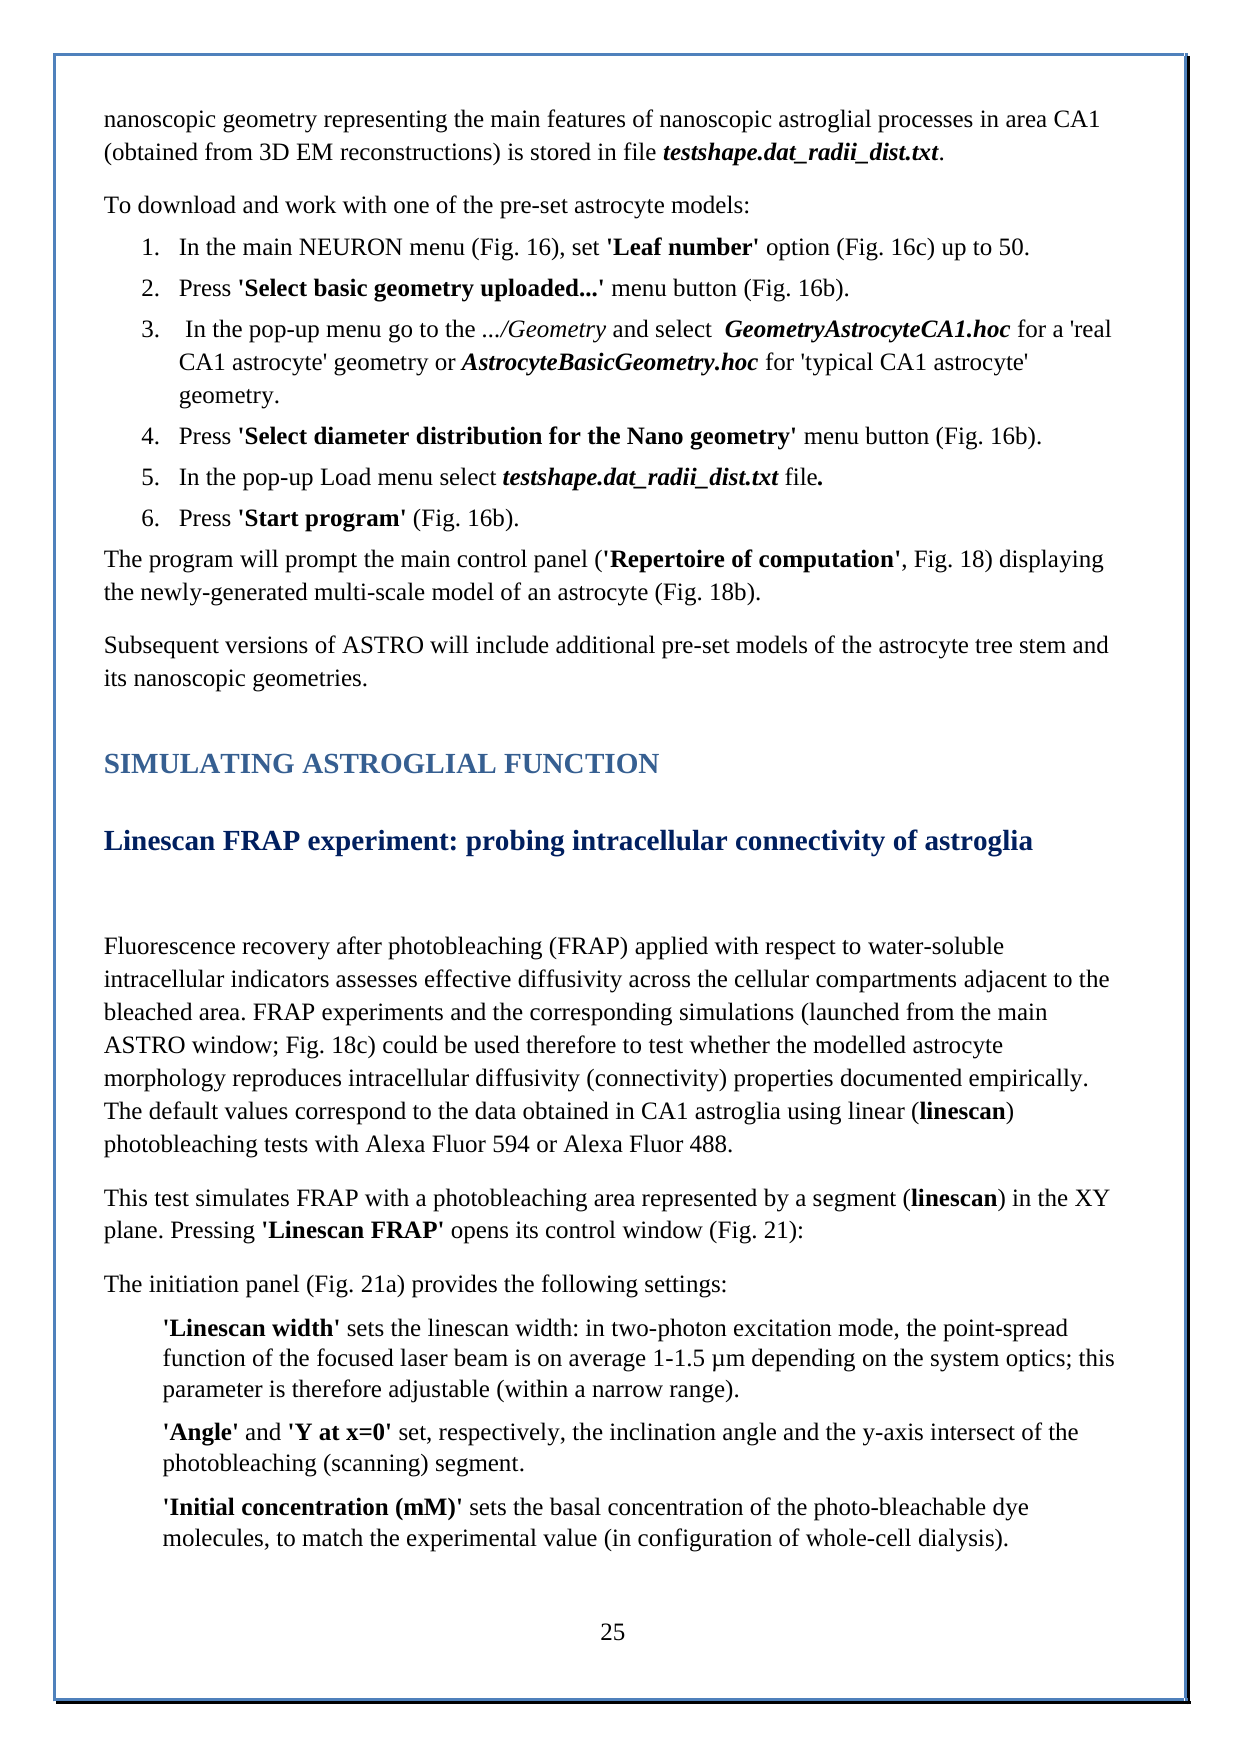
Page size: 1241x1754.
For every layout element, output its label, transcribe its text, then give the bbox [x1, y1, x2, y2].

text Fluorescence recovery after photobleaching (FRAP) applied with respect to water-soluble intracellular indicators assesses effective diffusivity across the cellular compartments adjacent to the bleached area. FRAP experiments and the corresponding simulations (launched from the main ASTRO window; Fig. 18c) could be used therefore to test whether the modelled astrocyte morphology reproduces intracellular diffusivity (connectivity) properties documented empirically. The default values correspond to the data obtained in CA1 astroglia using linear (linescan) photobleaching tests with Alexa Fluor 594 or Alexa Fluor 488. [103, 931, 1114, 1158]
text nanoscopic geometry representing the main features of nanoscopic astroglial processes in area CA1 (obtained from 3D EM reconstructions) is stored in file testshape.dat_radii_dist.txt. [103, 104, 1105, 165]
text 'Linescan width' sets the linescan width: in two-photon excitation mode, the point-spread function of the focused laser beam is on average 1-1.5 µm depending on the system optics; this parameter is therefore adjustable (within a narrow range). [162, 1313, 1120, 1403]
text 3. In the pop-up menu go to the .../Geometry and select GeometryAstrocyteCA1.hoc for a 'real CA1 astrocyte' geometry or AstrocyteBasicGeometry.hoc for 'typical CA1 astrocyte' geometry. [141, 314, 1116, 408]
text To download and work with one of the pre-set astrocyte models: [103, 190, 1154, 219]
text 25 [600, 1617, 1154, 1645]
text The program will prompt the main control panel ('Repertoire of computation', Fig. 18) displaying the newly-generated multi-scale model of an astrocyte (Fig. 18b). [103, 544, 1108, 606]
text 4. Press 'Select diameter distribution for the Nano geometry' menu button (Fig. 16b). 5. In the pop-up Load menu select testshape.dat_radii_dist.txt file. [141, 421, 1046, 491]
text 1. In the main NEURON menu (Fig. 16), set 'Leaf number' option (Fig. 16c) up to 50. 2. Press 'Select basic geometry uploaded...' menu button (Fig. 16b). [141, 232, 1034, 301]
text Subsequent versions of ASTRO will include additional pre-set models of the astrocyte tree stem and its nanoscopic geometries. [103, 631, 1114, 692]
text 6. Press 'Start program' (Fig. 16b). [141, 503, 1154, 532]
text 'Initial concentration (mM)' sets the basal concentration of the photo-bleachable dye molecules, to match the experimental value (in configuration of whole-cell dialysis). [162, 1492, 1033, 1552]
text Linescan FRAP experiment: probing intracellular connectivity of astroglia [103, 823, 1154, 856]
text This test simulates FRAP with a photobleaching area represented by a segment (linescan) in the XY plane. Pressing 'Linescan FRAP' opens its control window (Fig. 21): [103, 1183, 1114, 1244]
text SIMULATING ASTROGLIAL FUNCTION [103, 747, 1154, 780]
text 'Angle' and 'Y at x=0' set, respectively, the inclination angle and the y-axis intersect of the photobleaching (scanning) segment. [162, 1417, 1083, 1477]
text The initiation panel (Fig. 21a) provides the following settings: [103, 1269, 1154, 1298]
